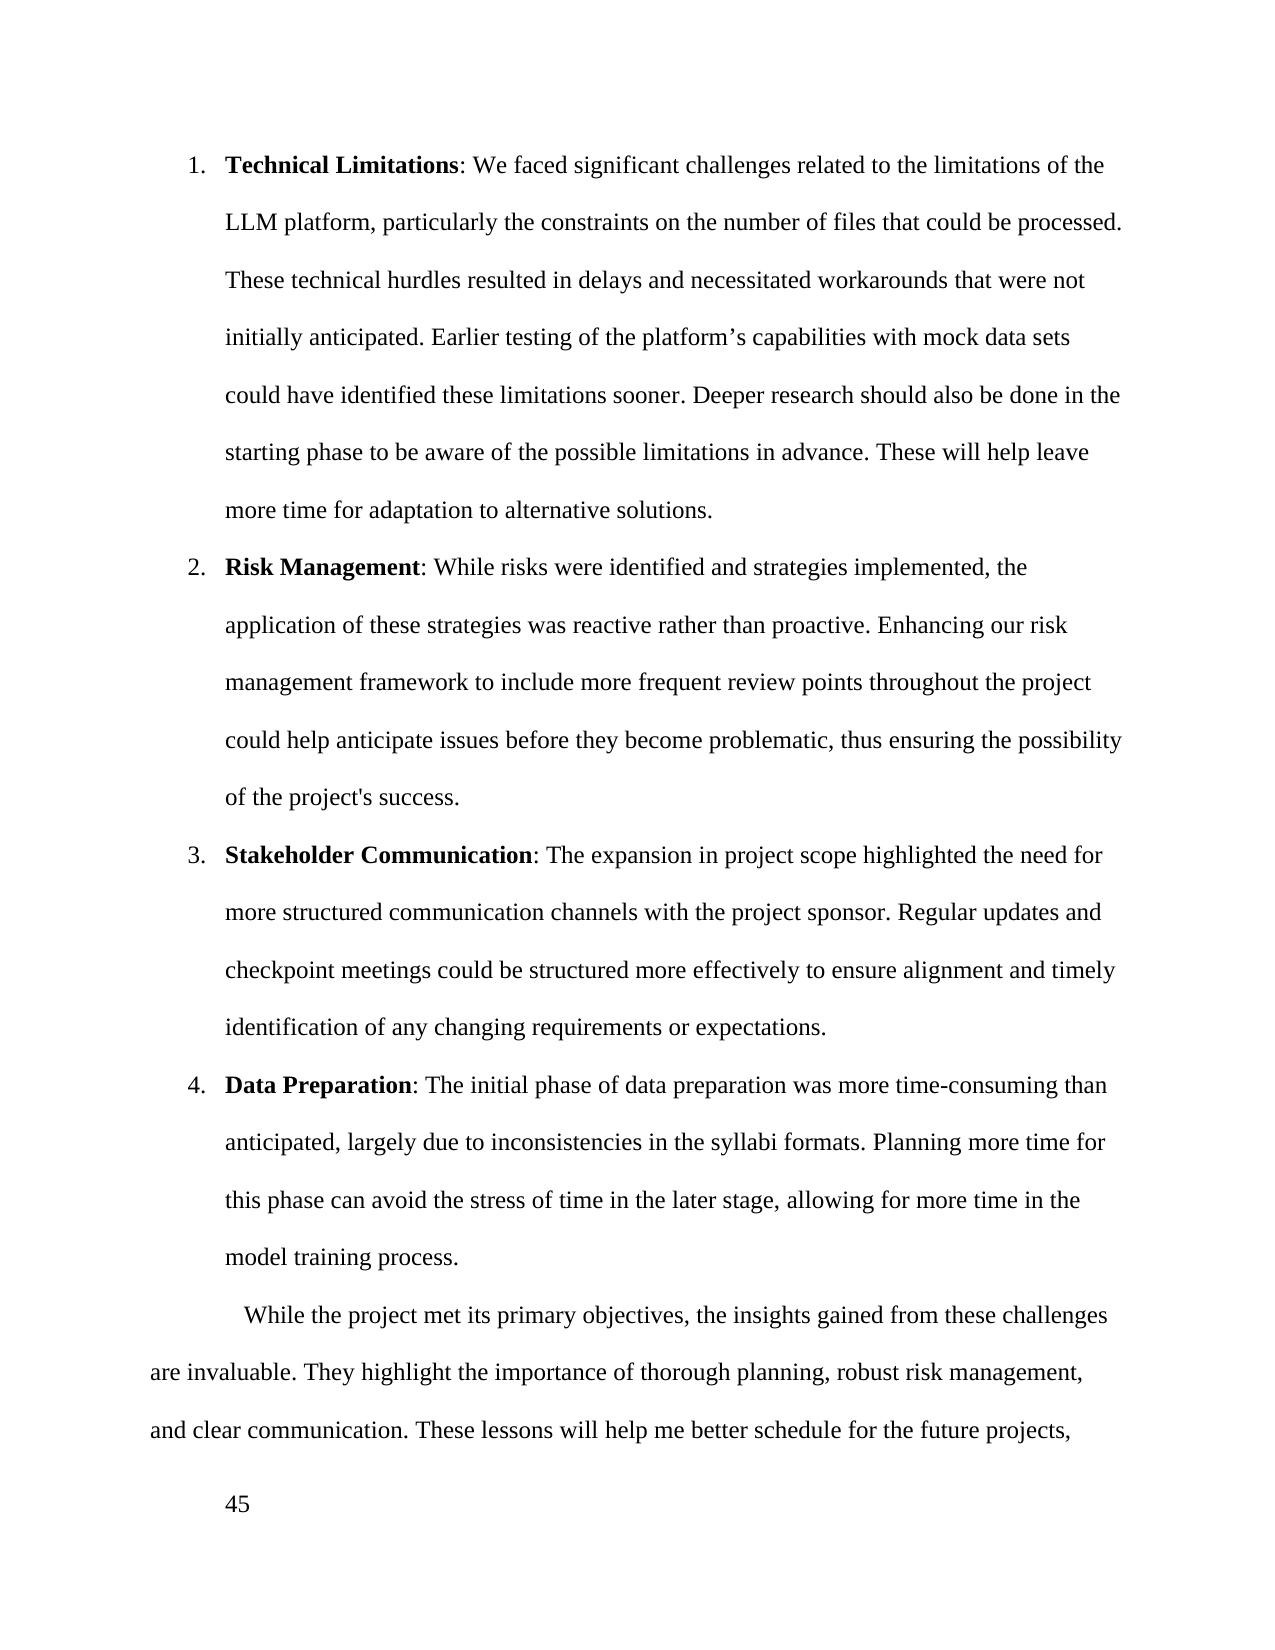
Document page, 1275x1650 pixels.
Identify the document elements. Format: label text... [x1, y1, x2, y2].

list Risk Management: While risks were identified and strategies implemented, the application of these strategies was reactive rather than proactive. Enhancing our risk management framework to include more frequent review points throughout the project could help anticipate issues before they become problematic, thus ensuring the possibility of the project's success. [187, 552, 1125, 811]
list Data Preparation: The initial phase of data preparation was more time-consuming than anticipated, largely due to inconsistencies in the syllabi formats. Planning more time for this phase can avoid the stress of time in the later stage, allowing for more time in the model training process. [187, 1070, 1125, 1271]
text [150, 1300, 1125, 1444]
list Stakeholder Communication: The expansion in project scope highlighted the need for more structured communication channels with the project sponsor. Regular updates and checkpoint meetings could be structured more effectively to ensure alignment and timely identification of any changing requirements or expectations. [187, 840, 1125, 1041]
list Technical Limitations: We faced significant challenges related to the limitations of the LLM platform, particularly the constraints on the number of files that could be processed. These technical hurdles resulted in delays and necessitated workarounds that were not initially anticipated. Earlier testing of the platform’s capabilities with mock data sets could have identified these limitations sooner. Deeper research should also be done in the starting phase to be aware of the possible limitations in advance. These will help leave more time for adaptation to alternative solutions. [187, 150, 1125, 524]
